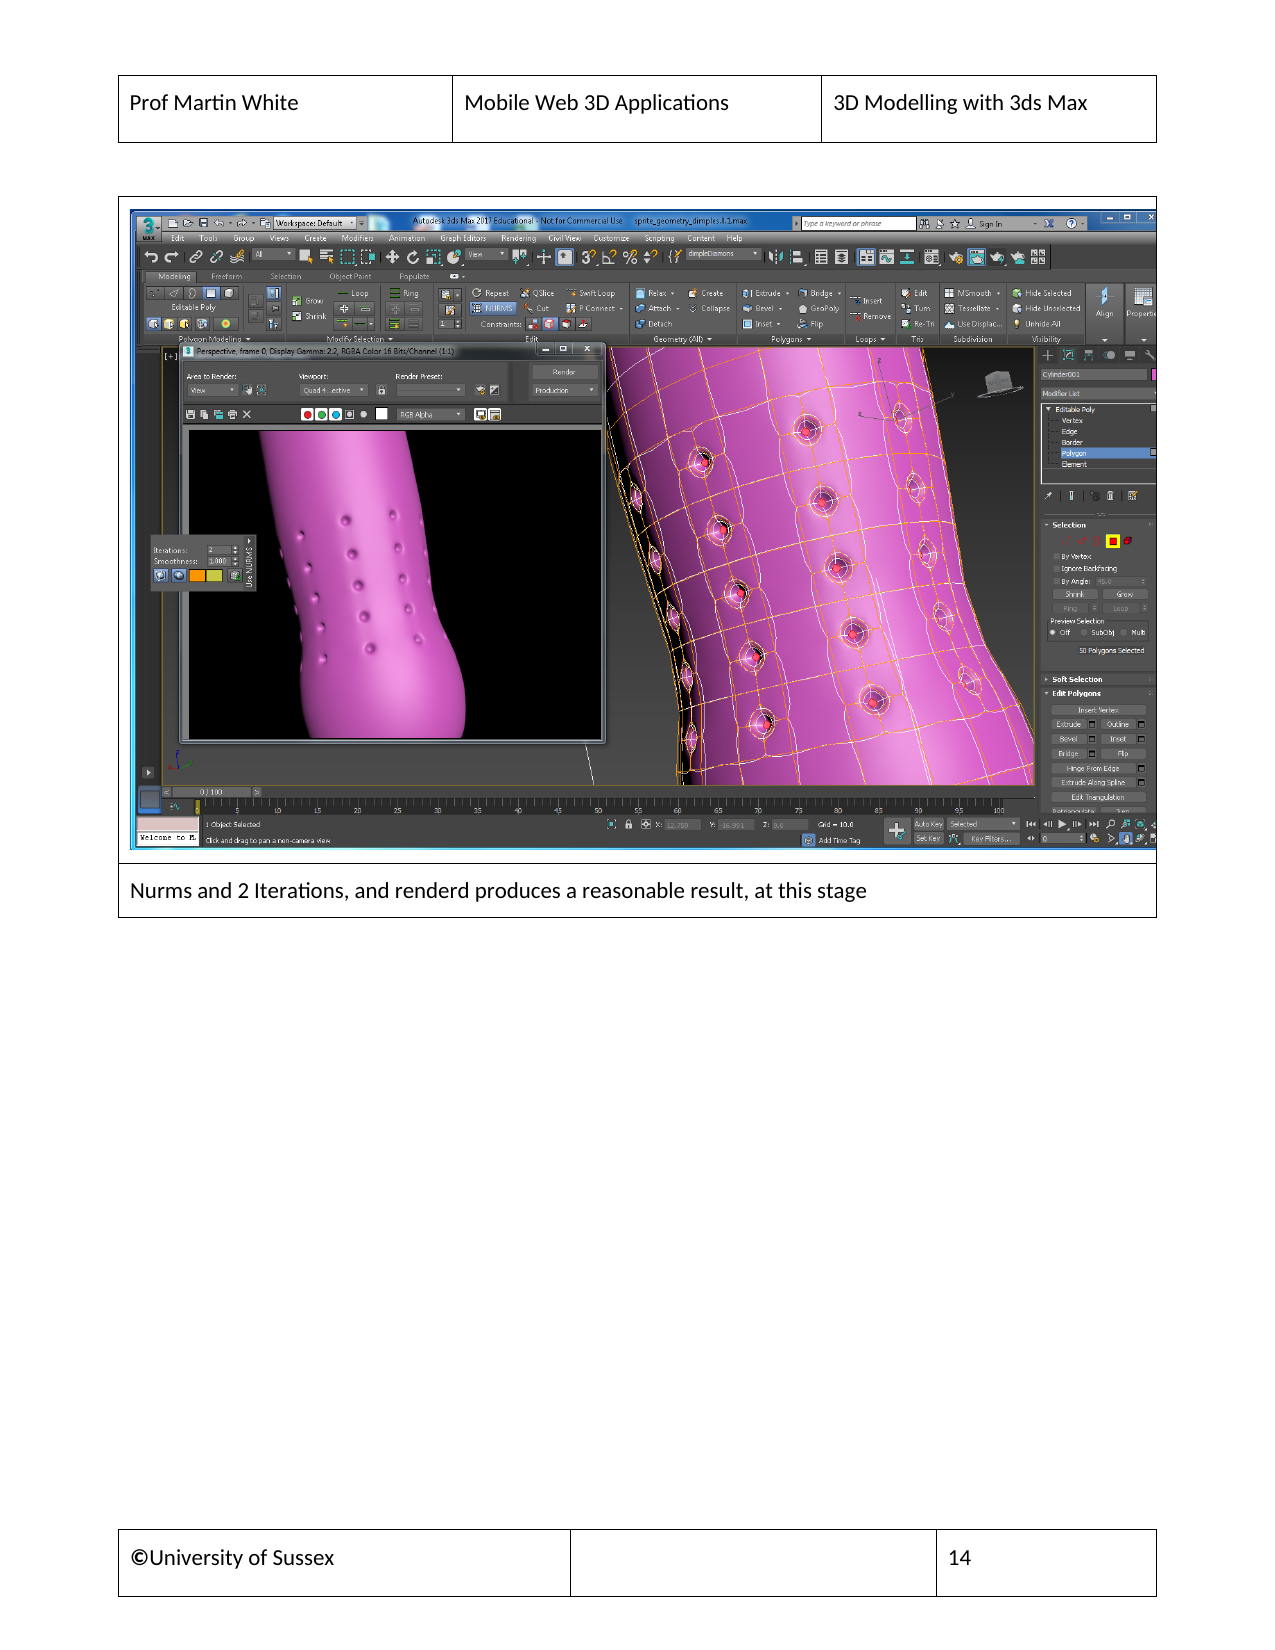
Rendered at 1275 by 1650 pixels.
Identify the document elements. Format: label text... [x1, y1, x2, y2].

table_cell Nurms and 2 Iterations, and renderd produces a reasonable result, at this stage [119, 864, 1156, 917]
table_cell [119, 197, 1156, 862]
picture [129, 209, 1157, 850]
